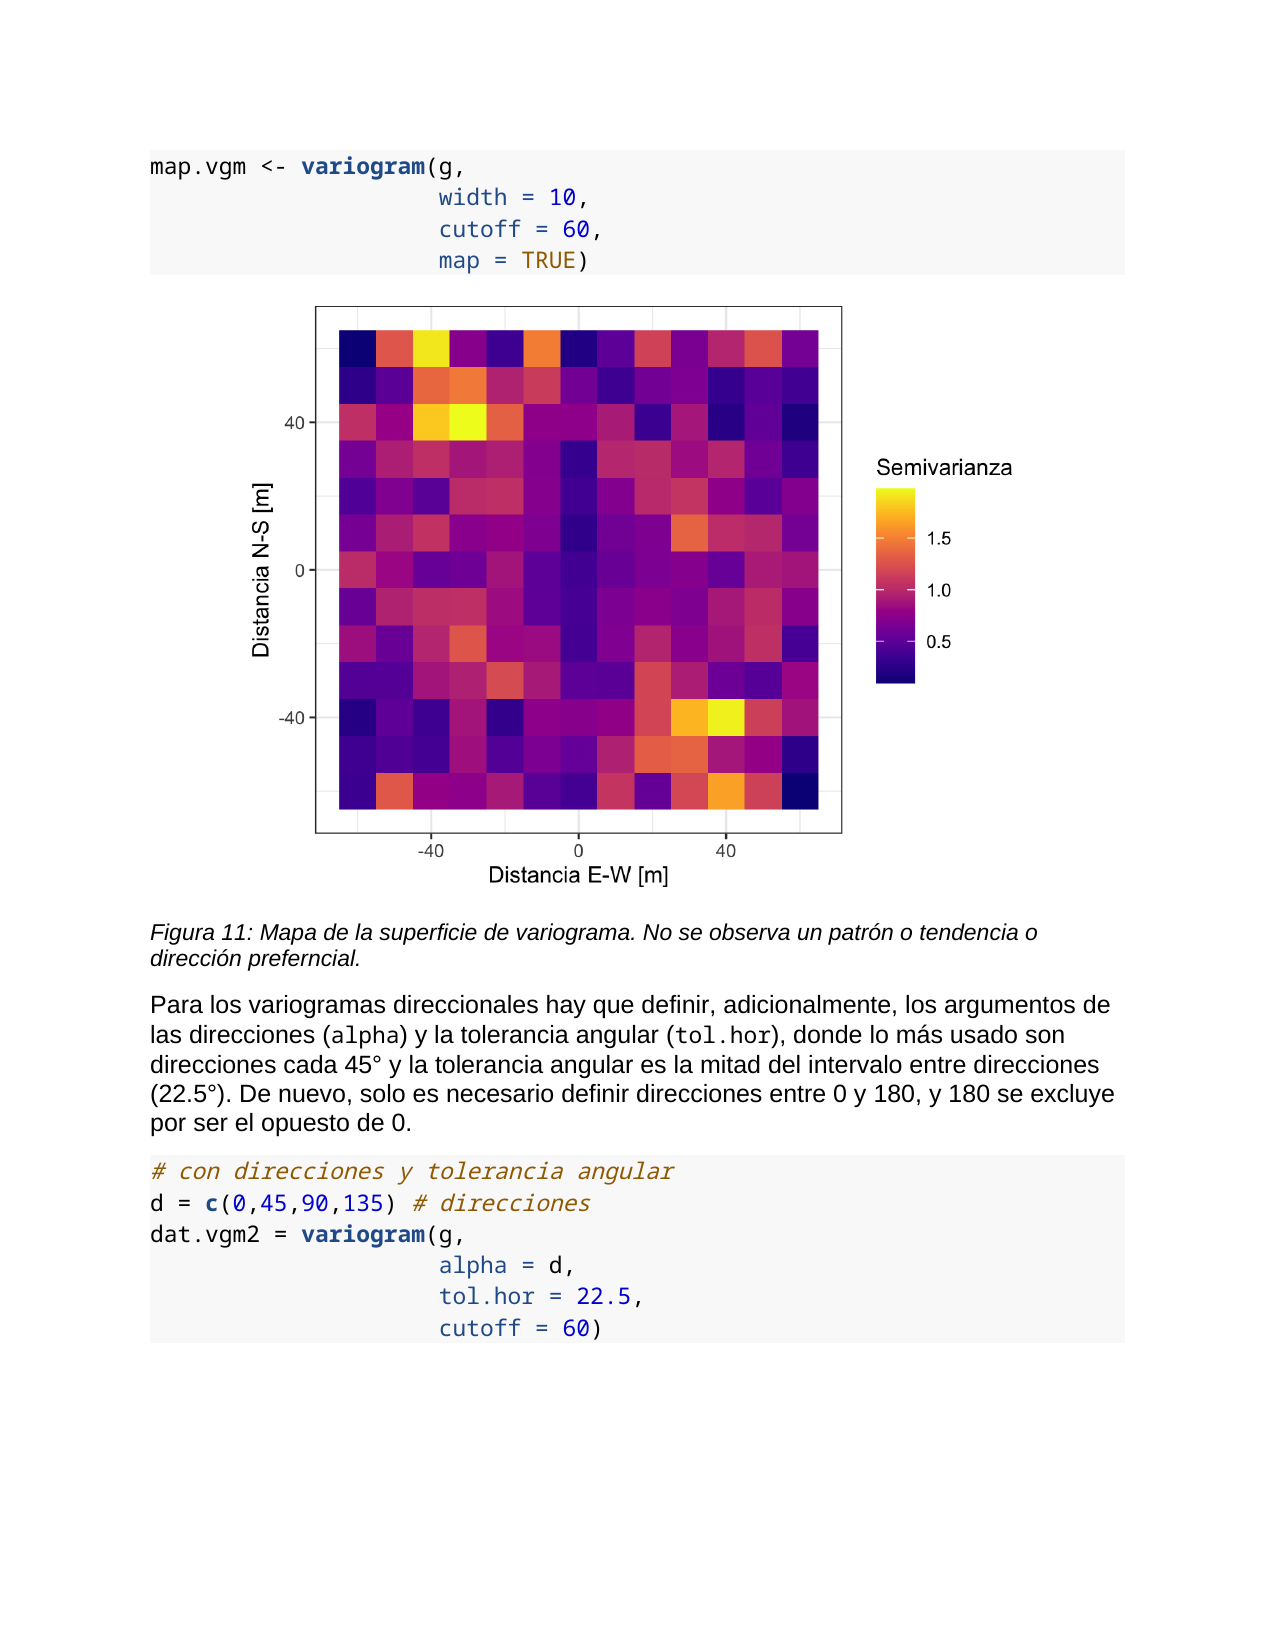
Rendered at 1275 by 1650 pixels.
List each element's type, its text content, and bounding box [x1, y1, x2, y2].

picture [150, 295, 1125, 898]
text map.vgm <- variogram(g, width = 10, cutoff = 60, map = TRUE) [150, 150, 1125, 275]
text # con direcciones y tolerancia angular d = c(0,45,90,135) # direcciones dat.vgm2 = variogram(g, alpha = d, tol.hor = 22.5, cutoff = 60) [466, 1155, 1125, 1343]
text Figura 11: Mapa de la superficie de variograma. No se observa un patrón o tendencia o dirección preferncial. [150, 919, 1125, 971]
text Para los variogramas direccionales hay que definir, adicionalmente, los argumentos de las direcciones (alpha) y la tolerancia angular (tol.hor), donde lo más usado son direcciones cada 45° y la tolerancia angular es la mitad del intervalo entre direcciones (22.5°). De nuevo, solo es necesario definir direcciones entre 0 y 180, y 180 se excluye por ser el opuesto de 0. [150, 990, 1125, 1136]
